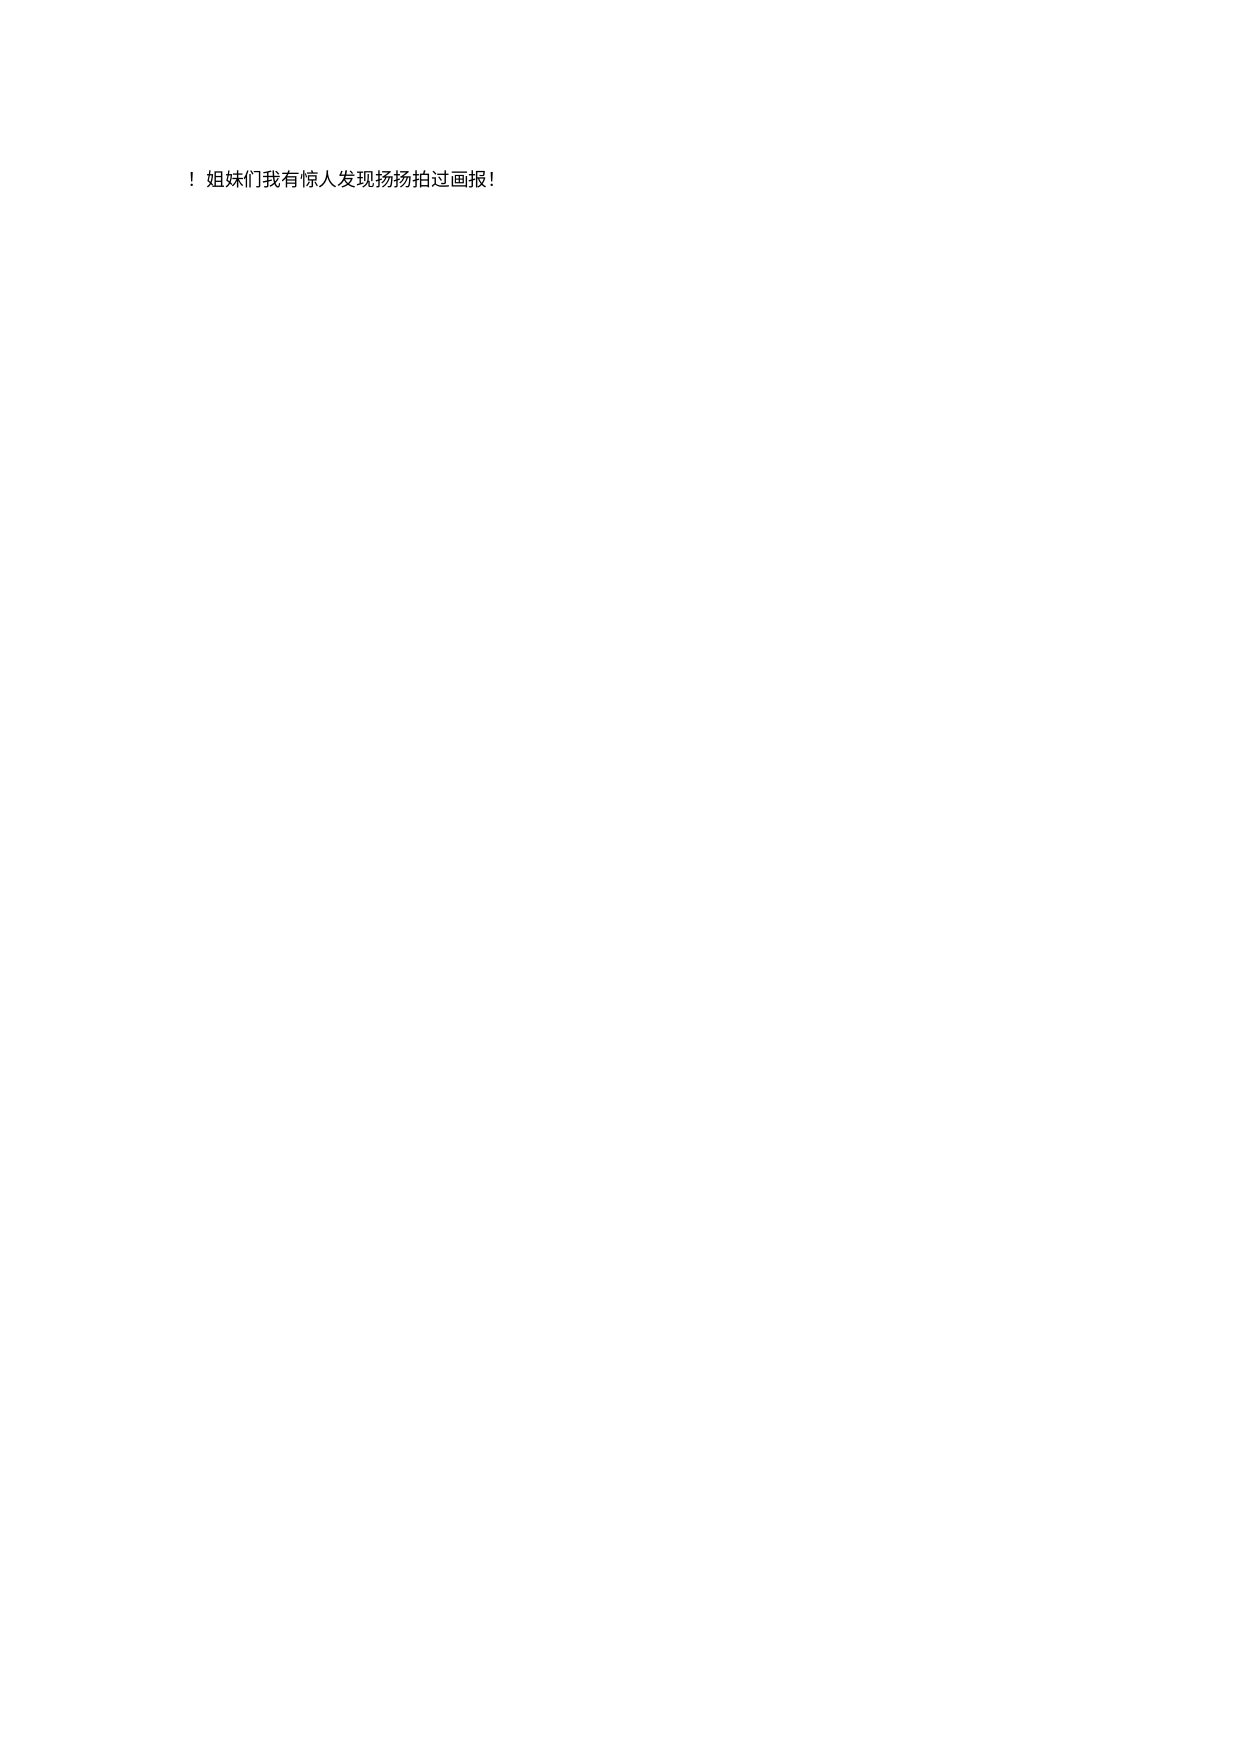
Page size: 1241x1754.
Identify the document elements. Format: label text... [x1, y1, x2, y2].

text ！姐妹们我有惊人发现扬扬拍过画报！ [187, 162, 1053, 194]
